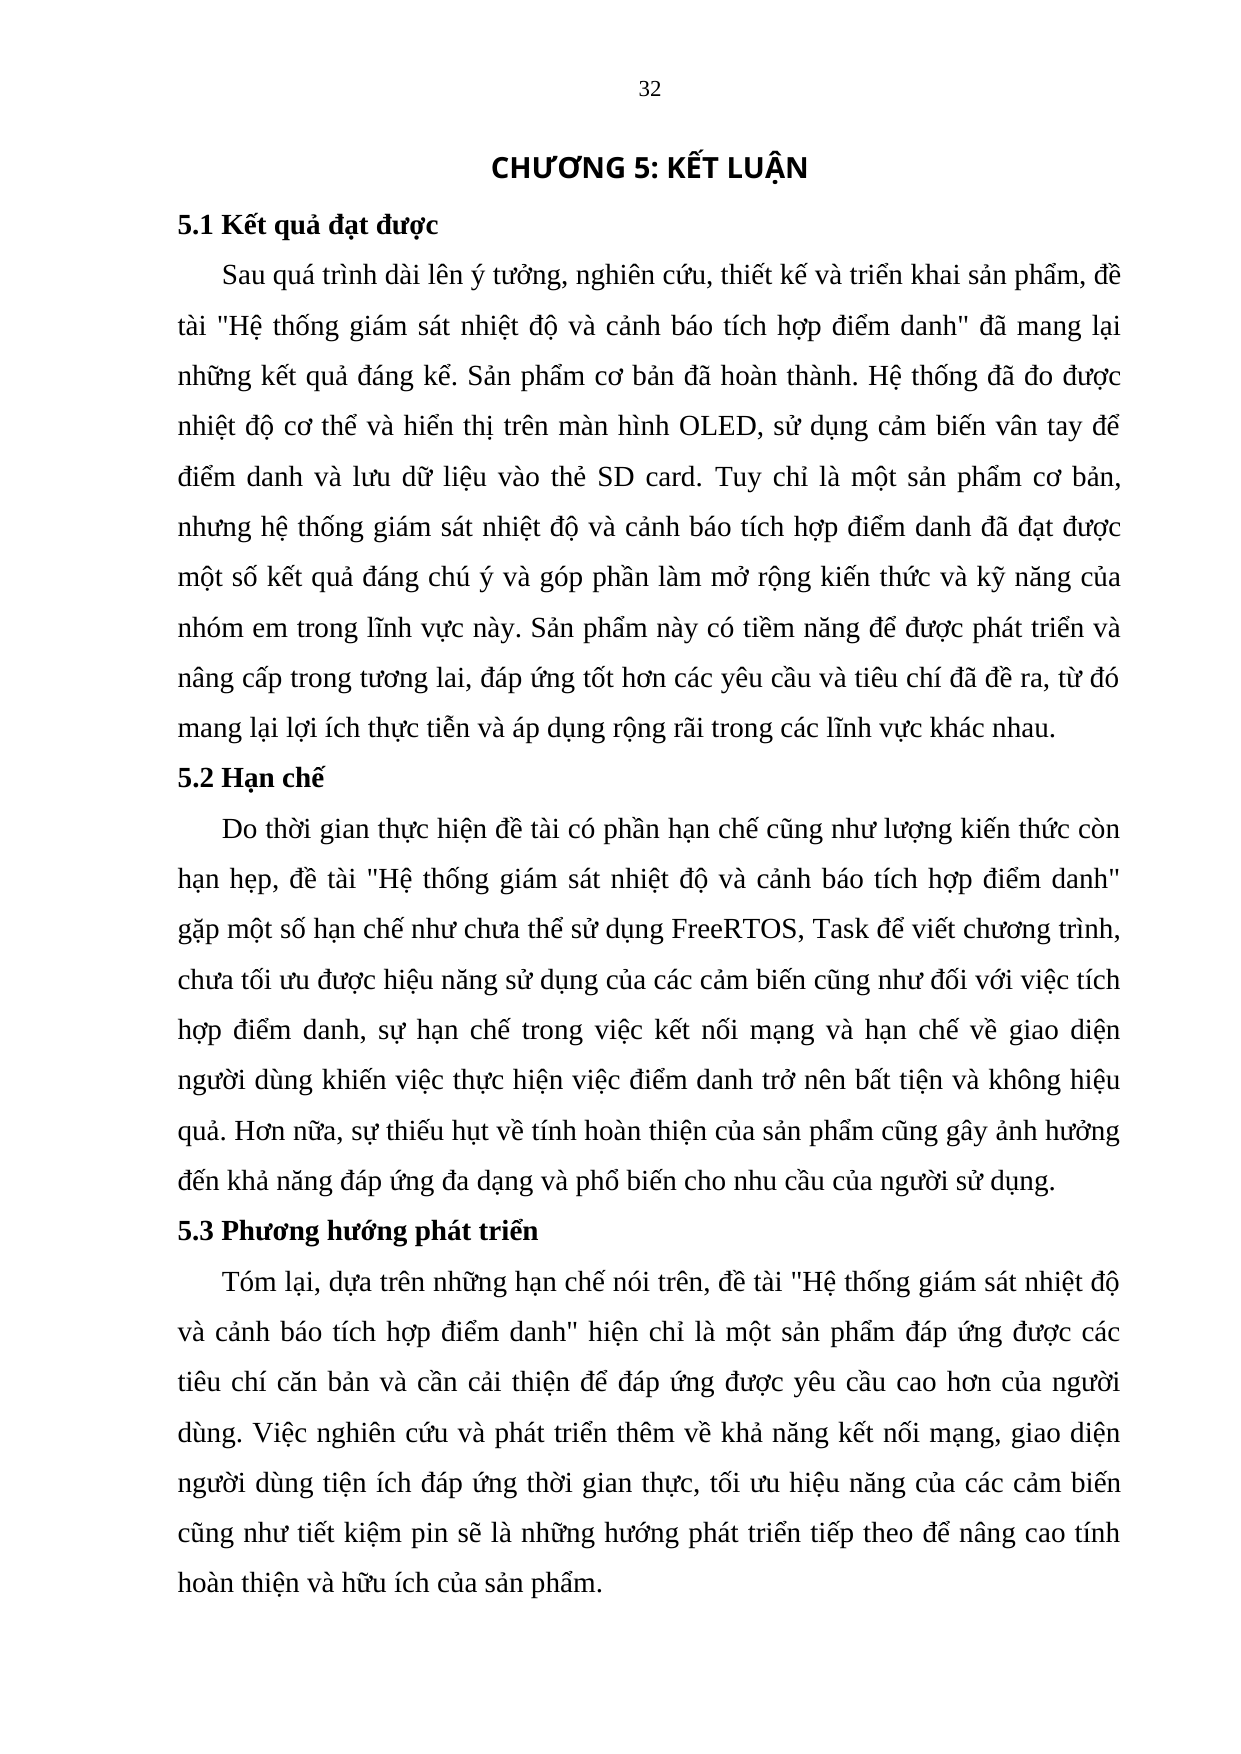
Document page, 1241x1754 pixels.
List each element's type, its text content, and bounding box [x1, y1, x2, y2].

text Tóm lại, dựa trên những hạn chế nói trên, đề tài "Hệ thống giám sát nhiệt độ và cảnh báo tích hợp điểm danh" hiện chỉ là một sản phẩm đáp ứng được các tiêu chí căn bản và cần cải thiện để đáp ứng được yêu cầu cao hơn của người dùng. Việc nghiên cứu và phát triển thêm về khả năng kết nối mạng, giao diện người dùng tiện ích đáp ứng thời gian thực, tối ưu hiệu năng của các cảm biến cũng như tiết kiệm pin sẽ là những hướng phát triển tiếp theo để nâng cao tính hoàn thiện và hữu ích của sản phẩm. [177, 1264, 1122, 1599]
subtitle 5.2 Hạn chế [177, 761, 1122, 794]
subtitle CHƯƠNG 5: KẾT LUẬN [177, 148, 1122, 187]
subtitle 5.3 Phương hướng phát triển [177, 1213, 1122, 1247]
text Sau quá trình dài lên ý tưởng, nghiên cứu, thiết kế và triển khai sản phẩm, đề tài "Hệ thống giám sát nhiệt độ và cảnh báo tích hợp điểm danh" đã mang lại những kết quả đáng kể. Sản phẩm cơ bản đã hoàn thành. Hệ thống đã đo được nhiệt độ cơ thể và hiển thị trên màn hình OLED, sử dụng cảm biến vân tay để điểm danh và lưu dữ liệu vào thẻ SD card. Tuy chỉ là một sản phẩm cơ bản, nhưng hệ thống giám sát nhiệt độ và cảnh báo tích hợp điểm danh đã đạt được một số kết quả đáng chú ý và góp phần làm mở rộng kiến thức và kỹ năng của nhóm em trong lĩnh vực này. Sản phẩm này có tiềm năng để được phát triển và nâng cấp trong tương lai, đáp ứng tốt hơn các yêu cầu và tiêu chí đã đề ra, từ đó mang lại lợi ích thực tiễn và áp dụng rộng rãi trong các lĩnh vực khác nhau. [177, 257, 1122, 744]
text Do thời gian thực hiện đề tài có phần hạn chế cũng như lượng kiến thức còn hạn hẹp, đề tài "Hệ thống giám sát nhiệt độ và cảnh báo tích hợp điểm danh" gặp một số hạn chế như chưa thể sử dụng FreeRTOS, Task để viết chương trình, chưa tối ưu được hiệu năng sử dụng của các cảm biến cũng như đối với việc tích hợp điểm danh, sự hạn chế trong việc kết nối mạng và hạn chế về giao diện người dùng khiến việc thực hiện việc điểm danh trở nên bất tiện và không hiệu quả. Hơn nữa, sự thiếu hụt về tính hoàn thiện của sản phẩm cũng gây ảnh hưởng đến khả năng đáp ứng đa dạng và phổ biến cho nhu cầu của người sử dụng. [177, 811, 1122, 1197]
subtitle 5.1 Kết quả đạt được [177, 207, 1122, 241]
